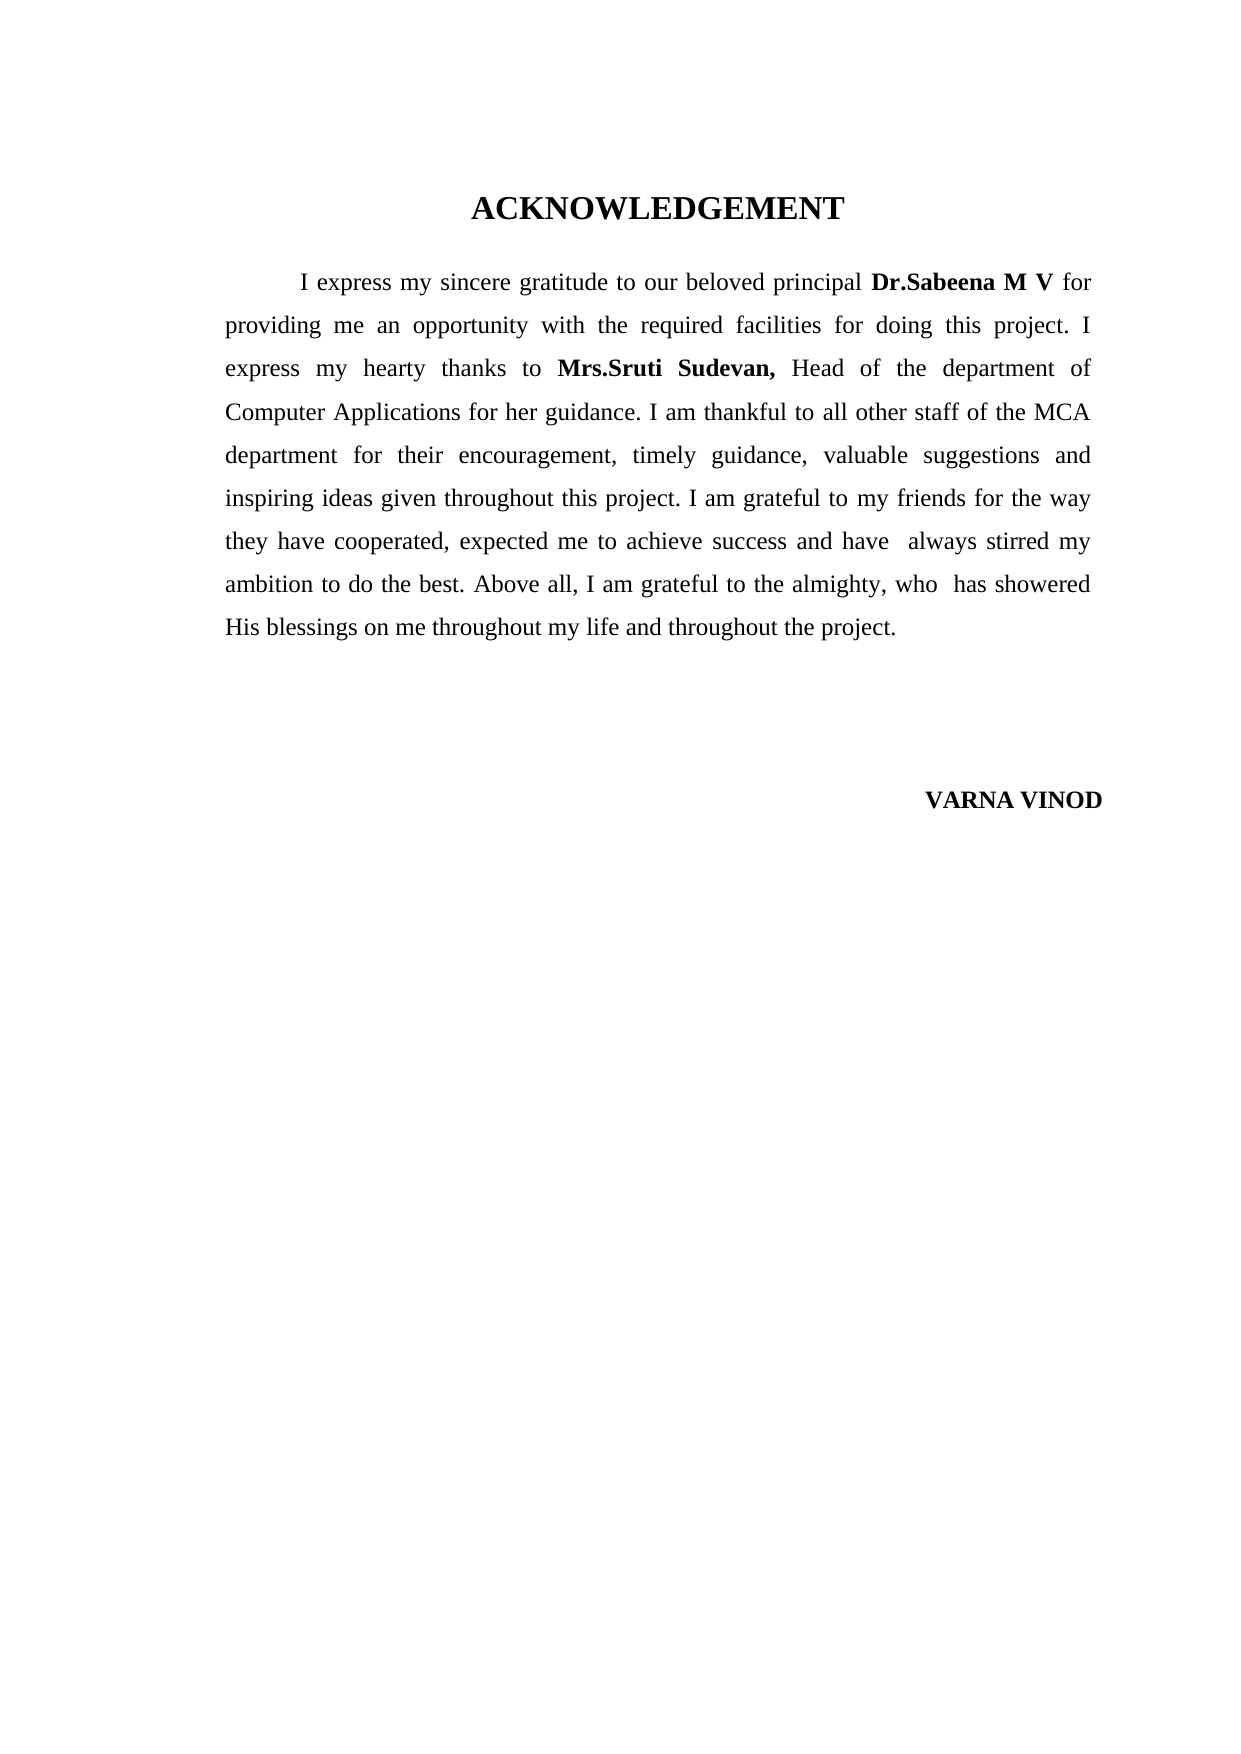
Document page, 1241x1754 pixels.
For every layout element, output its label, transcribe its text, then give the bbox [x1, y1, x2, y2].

subtitle ACKNOWLEDGEMENT [441, 188, 875, 227]
text VARNA VINOD [722, 785, 1103, 814]
text I express my sincere gratitude to our beloved principal Dr.Sabeena M V for providing me an opportunity with the required facilities for doing this project. I express my hearty thanks to Mrs.Sruti Sudevan, Head of the department of Computer Applications for her guidance. I am thankful to all other staff of the MCA department for their encouragement, timely guidance, valuable suggestions and inspiring ideas given throughout this project. I am grateful to my friends for the way they have cooperated, expected me to achieve success and have always stirred my ambition to do the best. Above all, I am grateful to the almighty, who has showered His blessings on me throughout my life and throughout the project. [225, 267, 1091, 641]
